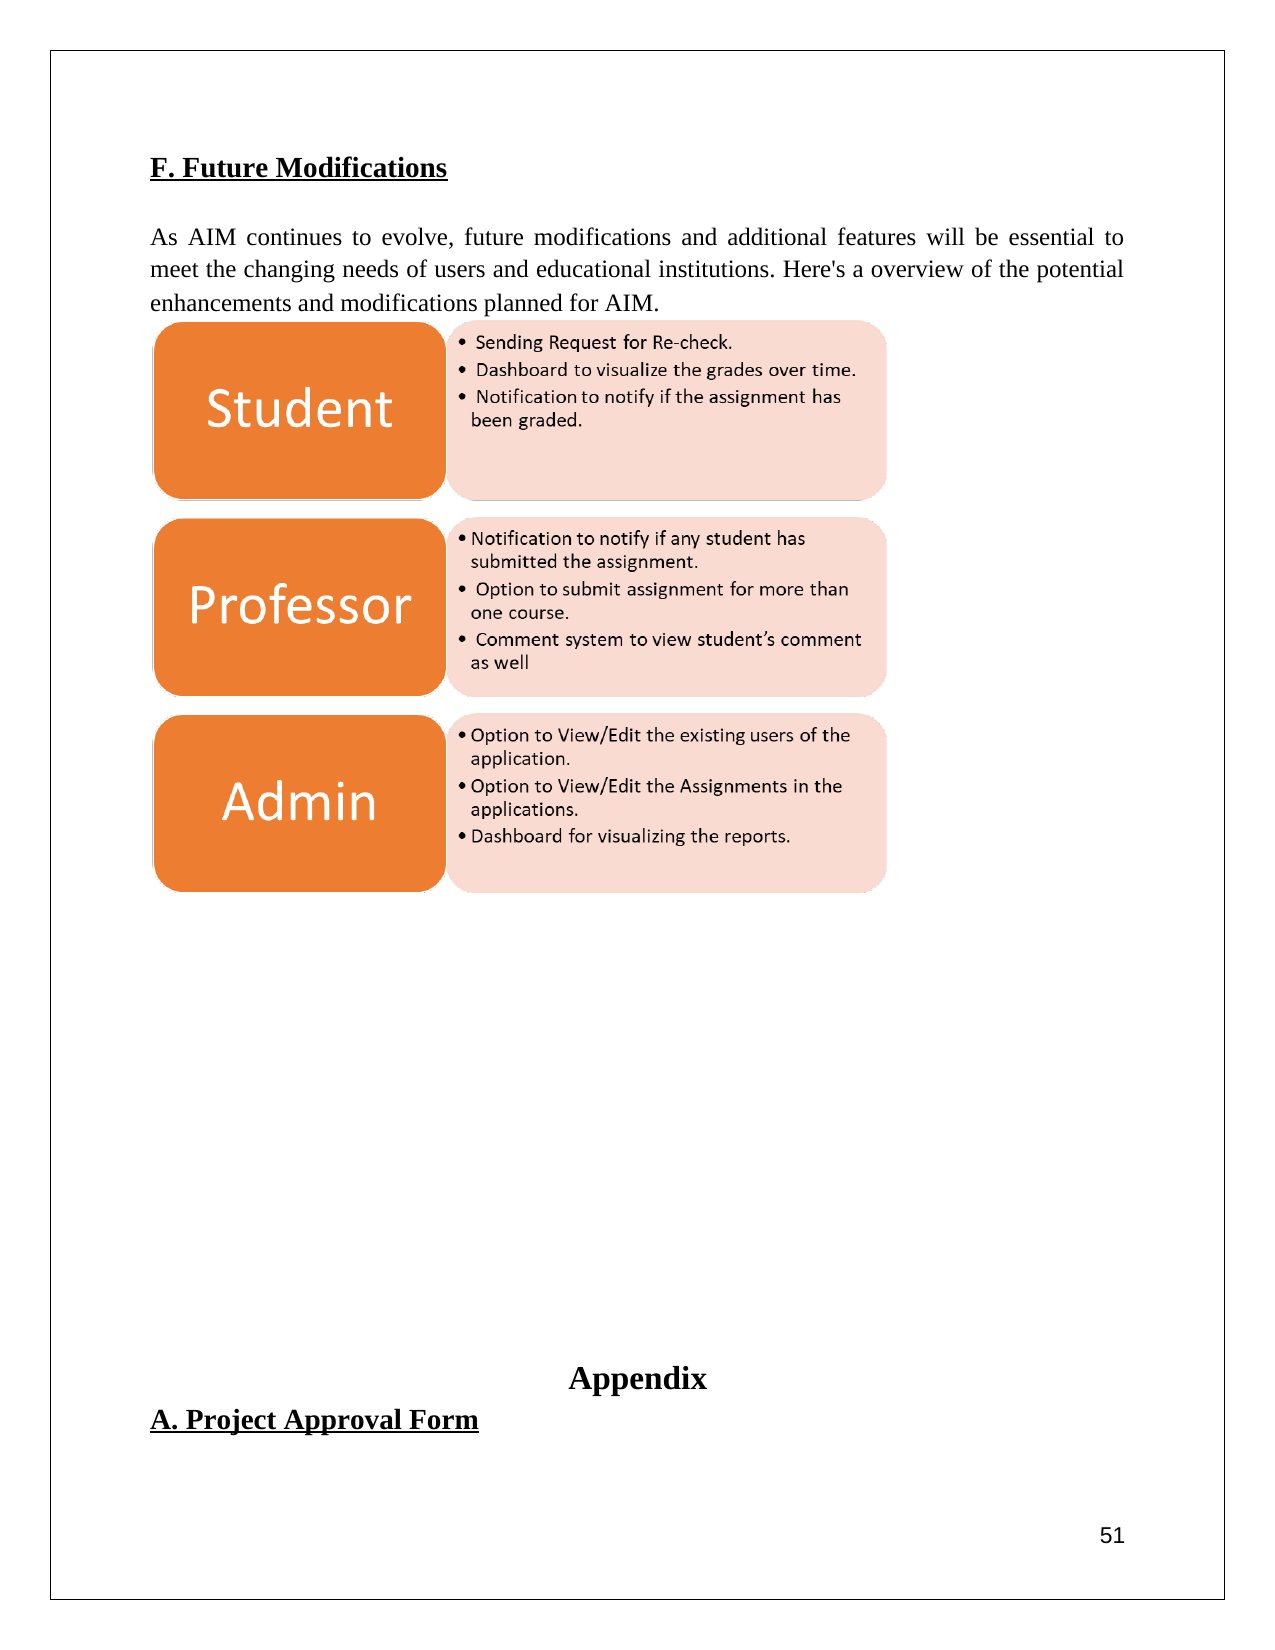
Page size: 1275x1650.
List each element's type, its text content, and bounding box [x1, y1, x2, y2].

picture [150, 320, 887, 893]
text F. Future Modifications [150, 150, 1125, 183]
text Appendix [150, 1358, 1125, 1397]
text A. Project Approval Form [150, 1402, 1125, 1436]
text As AIM continues to evolve, future modifications and additional features will be essential to meet the changing needs of users and educational institutions. Here's a overview of the potential enhancements and modifications planned for AIM. [150, 222, 1125, 316]
